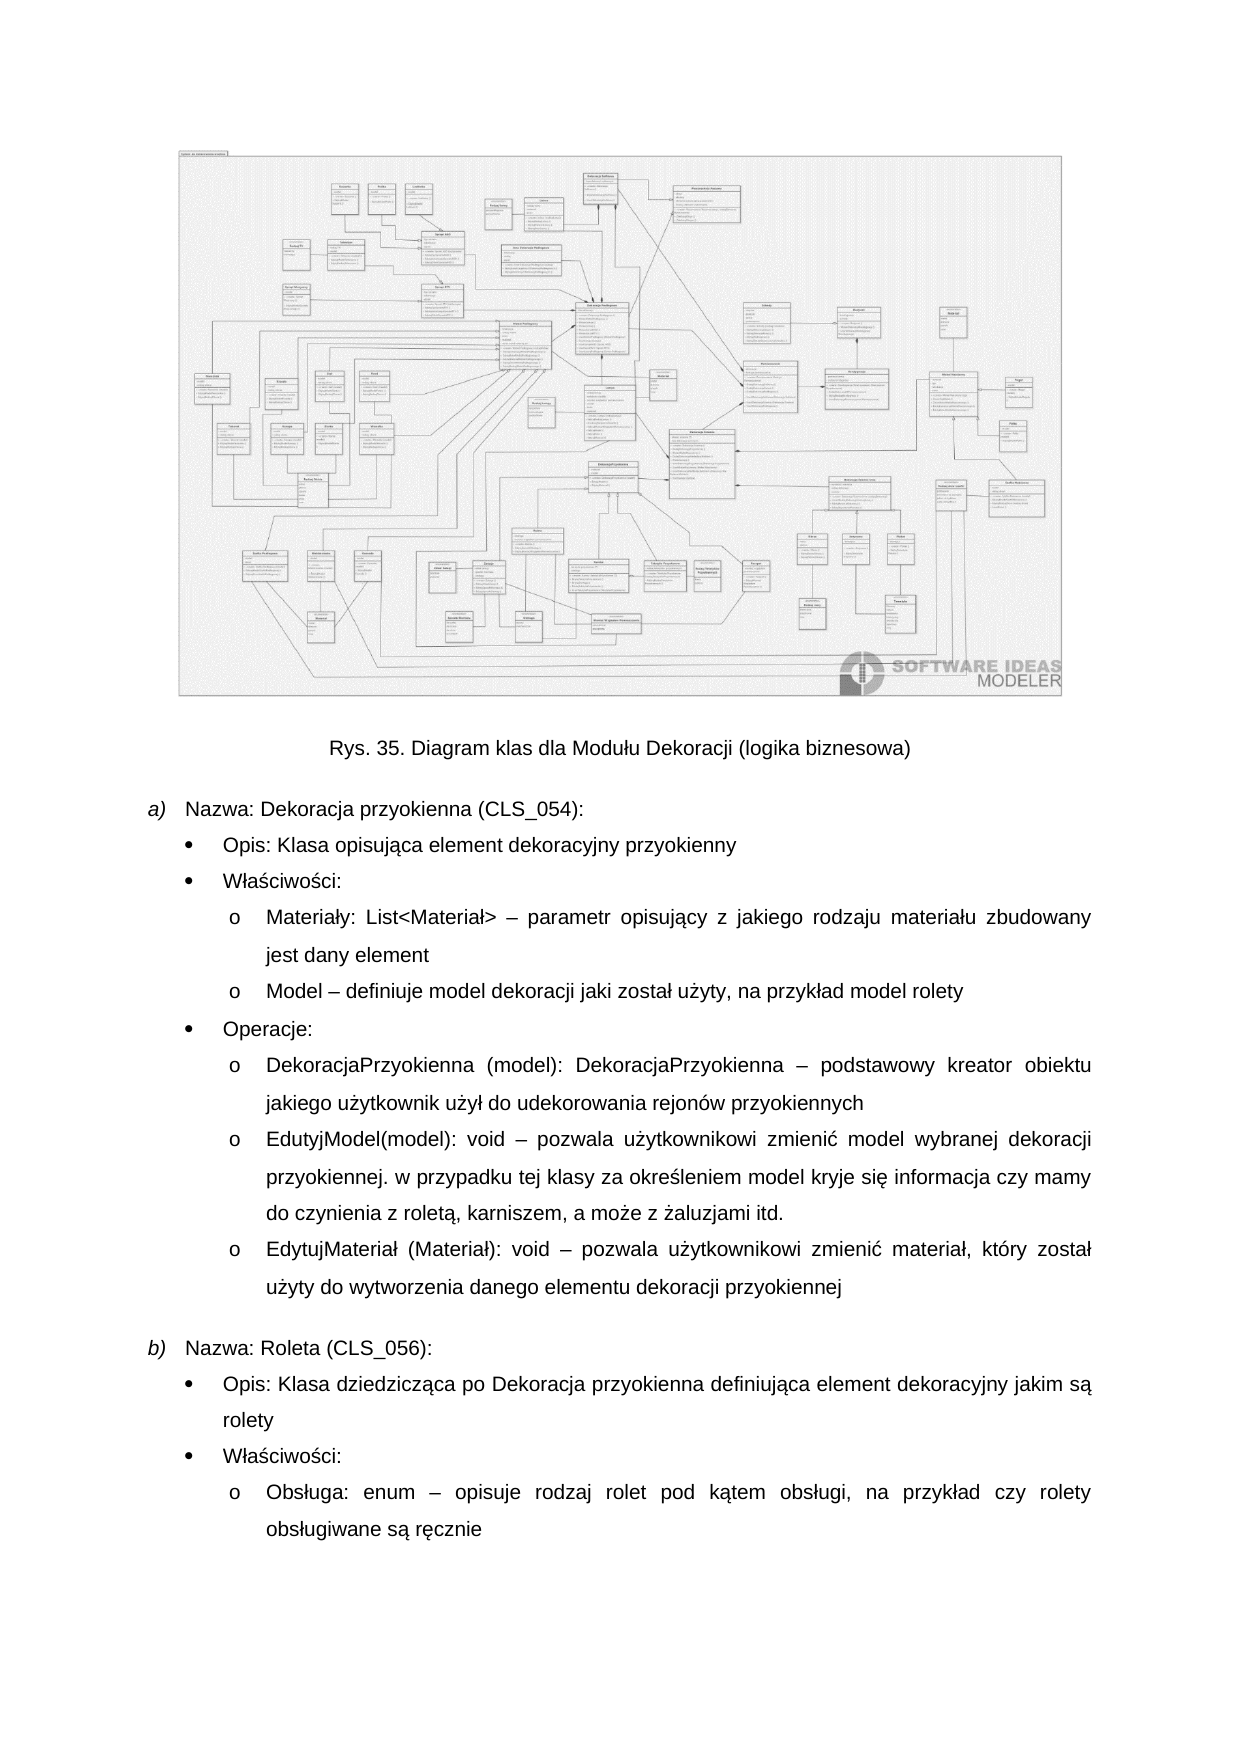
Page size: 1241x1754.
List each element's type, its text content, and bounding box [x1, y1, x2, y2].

list EdytujMateriał (Materiał): void – pozwala użytkownikowi zmienić materiał, który został użyty do wytworzenia danego elementu dekoracji przyokiennej [228, 1237, 1092, 1298]
list Materiały: List<Materiał> – parametr opisujący z jakiego rodzaju materiału zbudowany jest dany element [228, 905, 1092, 967]
list Właściwości: [185, 1443, 1092, 1467]
list Nazwa: Dekoracja przyokienna (CLS_054): [148, 797, 1092, 821]
list Obsługa: enum – opisuje rodzaj rolet pod kątem obsługi, na przykład czy rolety obsługiwane są ręcznie [228, 1479, 1092, 1541]
list Model – definiuje model dekoracji jaki został użyty, na przykład model rolety [228, 978, 1092, 1004]
list Nazwa: Roleta (CLS_056): [148, 1336, 1092, 1359]
list Operacje: [185, 1017, 1092, 1041]
list Opis: Klasa opisująca element dekoracyjny przyokienny [185, 833, 1092, 857]
list DekoracjaPrzyokienna (model): DekoracjaPrzyokienna – podstawowy kreator obiektu jakiego użytkownik użył do udekorowania rejonów przyokiennych [228, 1053, 1092, 1115]
list Opis: Klasa dziedzicząca po Dekoracja przyokienna definiująca element dekoracyjny jakim są rolety [185, 1371, 1092, 1431]
list EdutyjModel(model): void – pozwala użytkownikowi zmienić model wybranej dekoracji przyokiennej. w przypadku tej klasy za określeniem model kryje się informacja czy mamy do czynienia z roletą, karniszem, a może z żaluzjami itd. [228, 1127, 1092, 1225]
list Właściwości: [185, 869, 1092, 893]
text Rys. 35. Diagram klas dla Modułu Dekoracji (logika biznesowa) [148, 736, 1092, 760]
picture [177, 150, 1063, 697]
